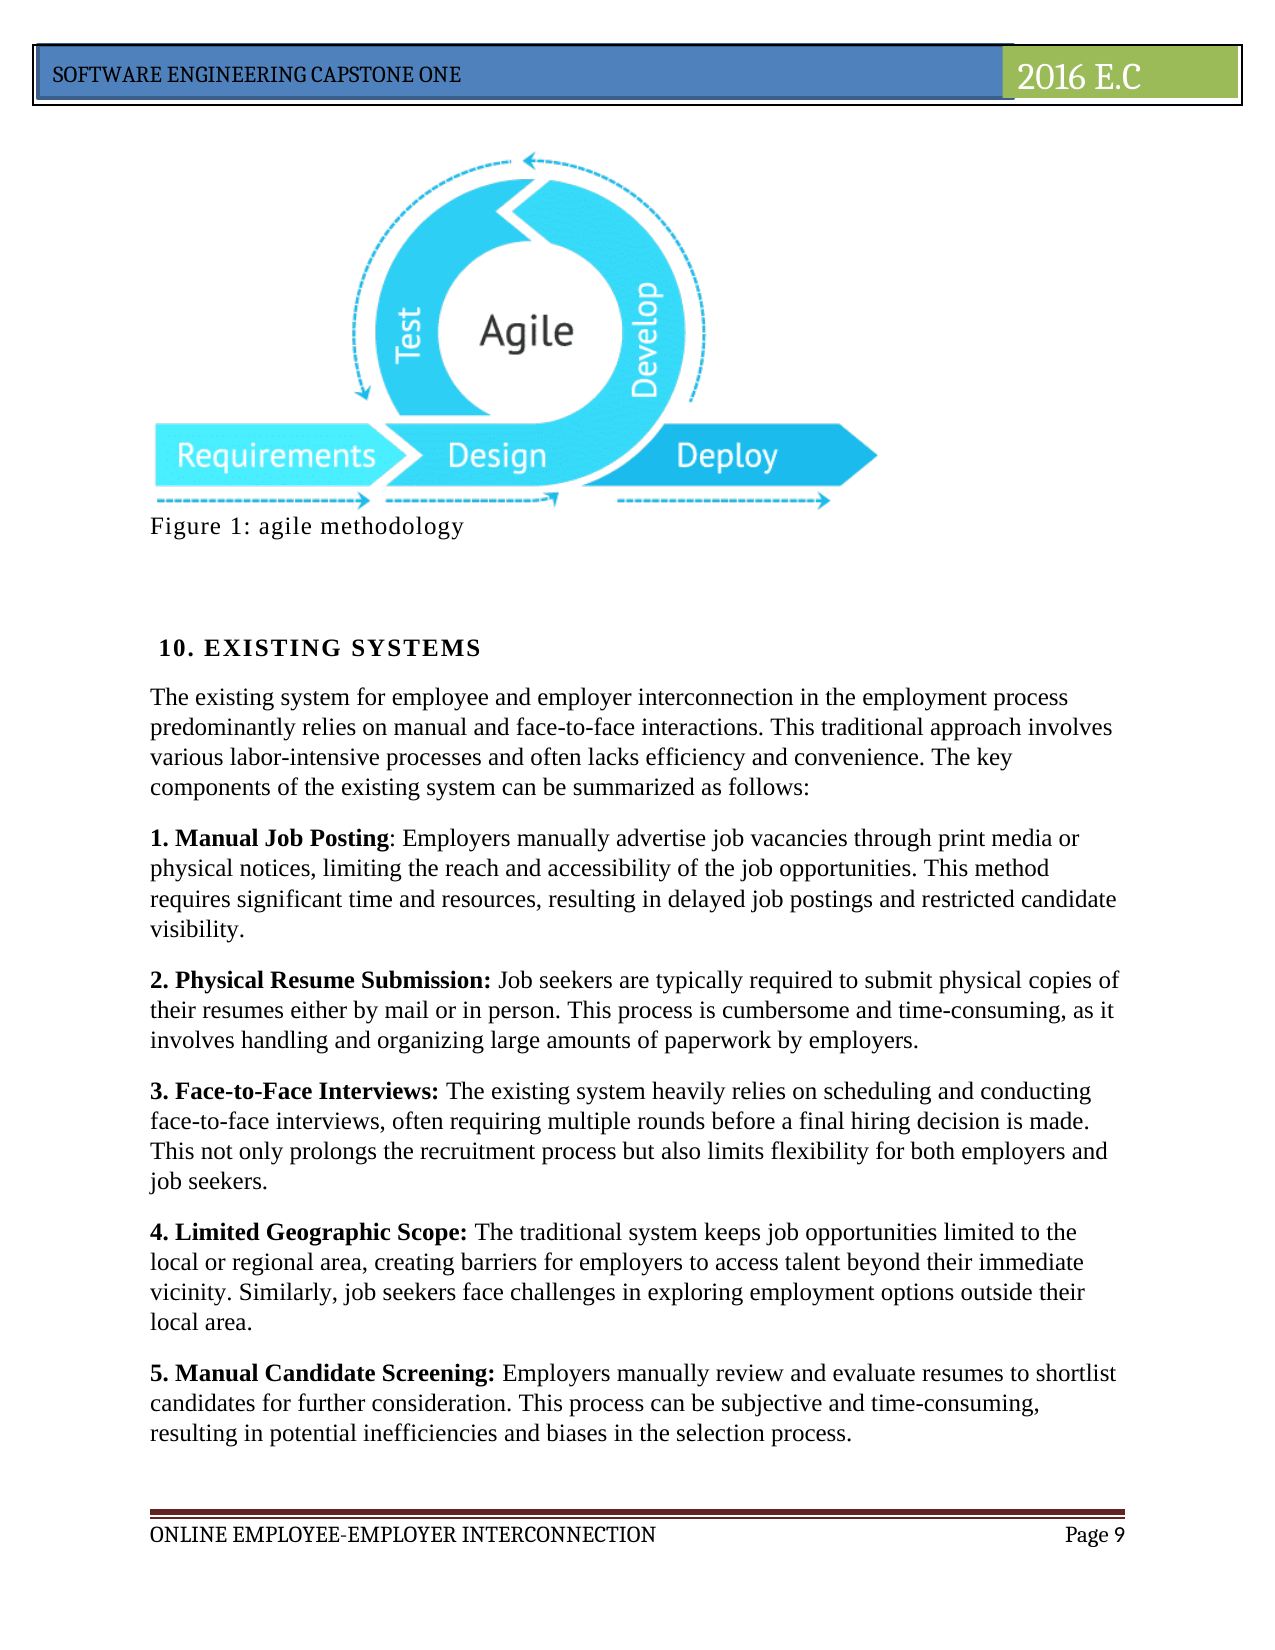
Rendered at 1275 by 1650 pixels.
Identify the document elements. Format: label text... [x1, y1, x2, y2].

text 4. Limited Geographic Scope: The traditional system keeps job opportunities limited to the local or regional area, creating barriers for employers to access talent beyond their immediate vicinity. Similarly, job seekers face challenges in exploring employment options outside their local area. [150, 1217, 1125, 1336]
text 5. Manual Candidate Screening: Employers manually review and evaluate resumes to shortlist candidates for further consideration. This process can be subjective and time-consuming, resulting in potential inefficiencies and biases in the selection process. [150, 1358, 1125, 1447]
text 2. Physical Resume Submission: Job seekers are typically required to submit physical copies of their resumes either by mail or in person. This process is cumbersome and time-consuming, as it involves handling and organizing large amounts of paperwork by employers. [150, 965, 1125, 1054]
subtitle 10. Existing Systems [150, 633, 1125, 661]
text Figure 1: agile methodology [150, 511, 1125, 540]
text 3. Face-to-Face Interviews: The existing system heavily relies on scheduling and conducting face-to-face interviews, often requiring multiple rounds before a final hiring decision is made. This not only prolongs the recruitment process but also limits flexibility for both employers and job seekers. [150, 1076, 1125, 1195]
text The existing system for employee and employer interconnection in the employment process predominantly relies on manual and face-to-face interactions. This traditional approach involves various labor-intensive processes and often lacks efficiency and convenience. The key components of the existing system can be summarized as follows: [150, 682, 1125, 801]
text 1. Manual Job Posting: Employers manually advertise job vacancies through print media or physical notices, limiting the reach and accessibility of the job opportunities. This method requires significant time and resources, resulting in delayed job postings and restricted candidate visibility. [150, 823, 1125, 942]
picture [150, 150, 882, 512]
